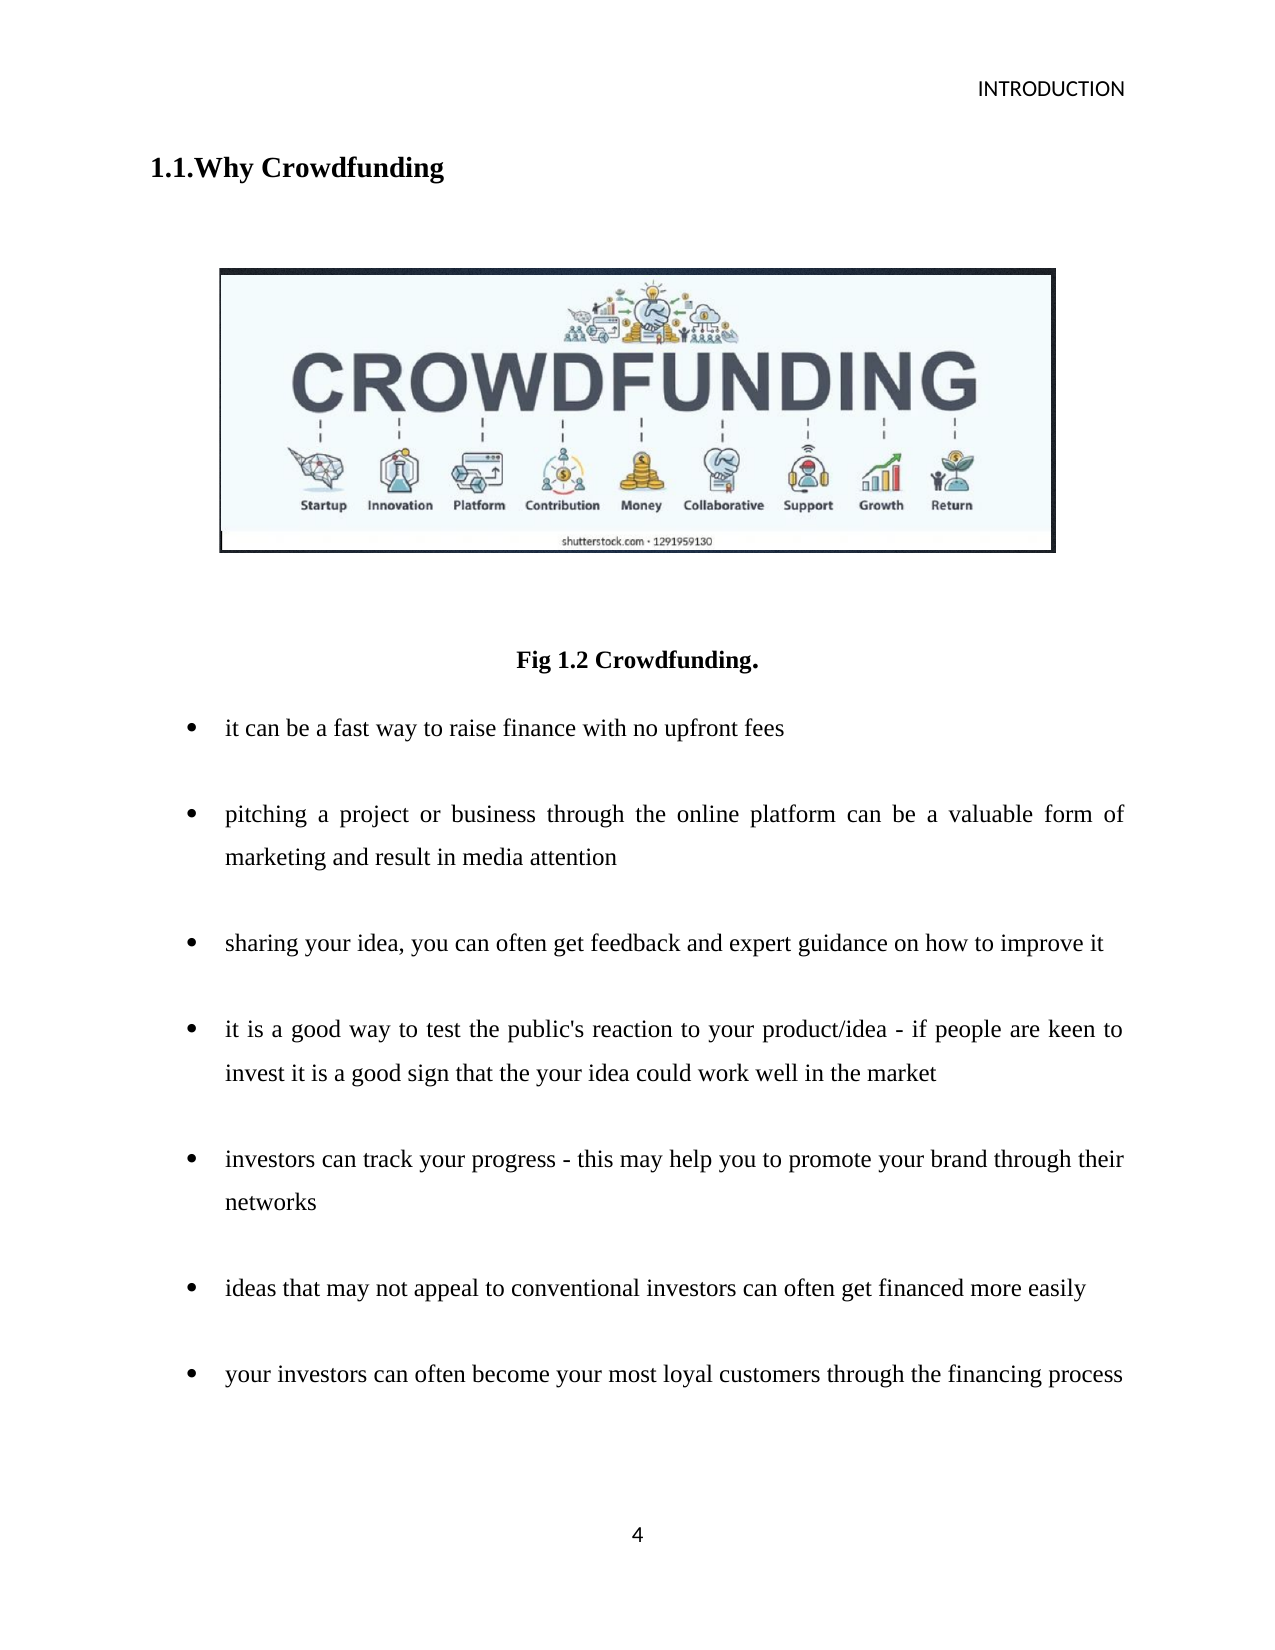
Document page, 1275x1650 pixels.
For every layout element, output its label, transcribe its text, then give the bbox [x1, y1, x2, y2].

list pitching a project or business through the online platform can be a valuable form of marketing and result in media attention [187, 799, 1125, 871]
list sharing your idea, you can often get feedback and expert guidance on how to improve it [187, 928, 1125, 957]
text 1.1.Why Crowdfunding [150, 150, 1125, 183]
picture [219, 268, 1056, 553]
text Fig 1.2 Crowdfunding. [150, 641, 1125, 675]
list investors can track your progress - this may help you to promote your brand through their networks [187, 1144, 1125, 1216]
list your investors can often become your most loyal customers through the financing process [187, 1359, 1125, 1388]
list it can be a fast way to raise finance with no upfront fees [187, 713, 1125, 741]
list ideas that may not appeal to conventional investors can often get financed more easily [187, 1273, 1125, 1302]
list it is a good way to test the public's reaction to your product/idea - if people are keen to invest it is a good sign that the your idea could work well in the market [187, 1014, 1125, 1086]
